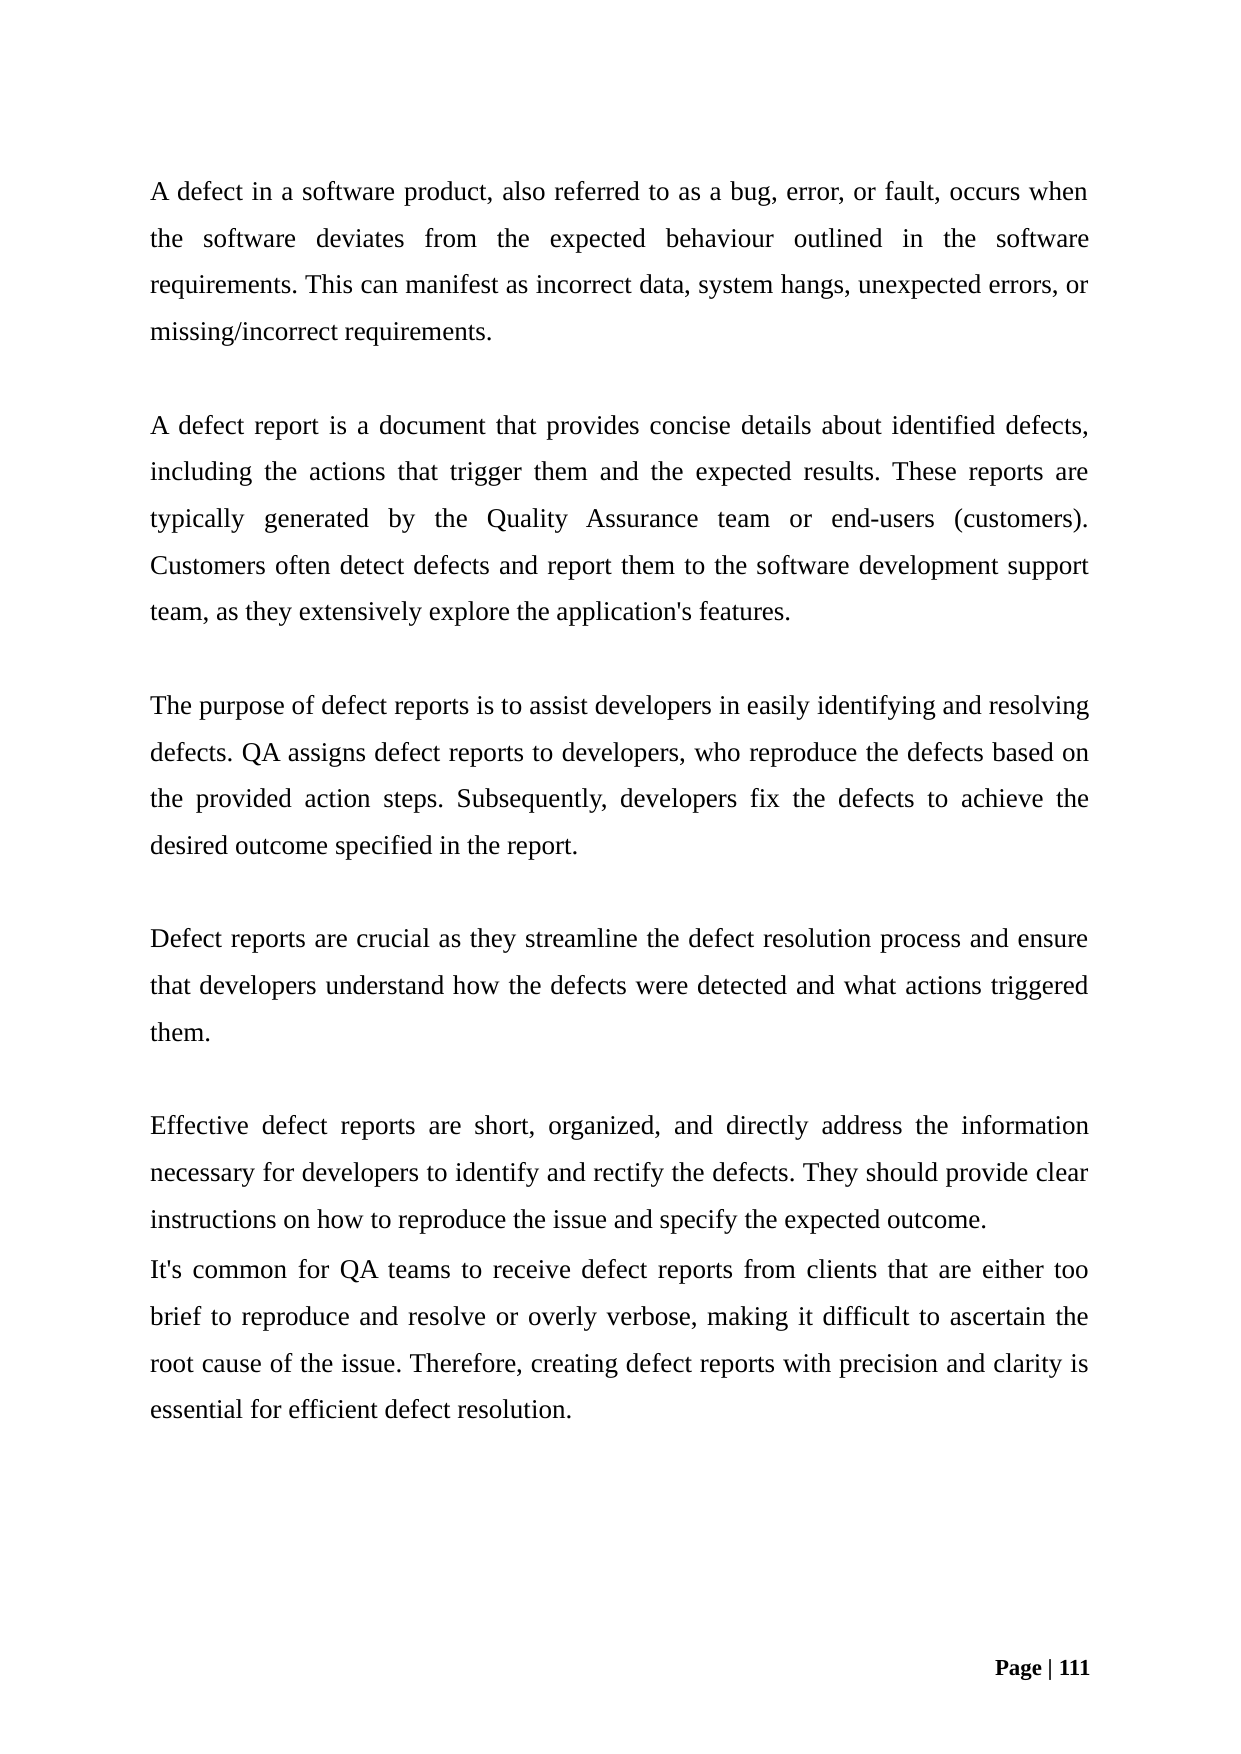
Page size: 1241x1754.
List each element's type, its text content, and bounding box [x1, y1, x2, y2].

subtitle The purpose of defect reports is to assist developers in easily identifying and resolving defects. QA assigns defect reports to developers, who reproduce the defects based on the provided action steps. Subsequently, developers fix the defects to achieve the desired outcome specified in the report. [150, 689, 1090, 860]
subtitle A defect report is a document that provides concise details about identified defects, including the actions that trigger them and the expected results. These reports are typically generated by the Quality Assurance team or end-users (customers). Customers often detect defects and report them to the software development support team, as they extensively explore the application's features. [150, 409, 1090, 627]
subtitle It's common for QA teams to receive defect reports from clients that are either too brief to reproduce and resolve or overly verbose, making it difficult to ascertain the root cause of the issue. Therefore, creating defect reports with precision and clarity is essential for efficient defect resolution. [150, 1254, 1090, 1425]
subtitle A defect in a software product, also referred to as a bug, error, or fault, occurs when the software deviates from the expected behaviour outlined in the software requirements. This can manifest as incorrect data, system hangs, unexpected errors, or missing/incorrect requirements. [150, 175, 1090, 346]
subtitle Effective defect reports are short, organized, and directly address the information necessary for developers to identify and rectify the defects. They should provide clear instructions on how to reproduce the issue and specify the expected outcome. [150, 1109, 1090, 1234]
subtitle Defect reports are crucial as they streamline the defect resolution process and ensure that developers understand how the defects were detected and what actions triggered them. [150, 923, 1090, 1047]
